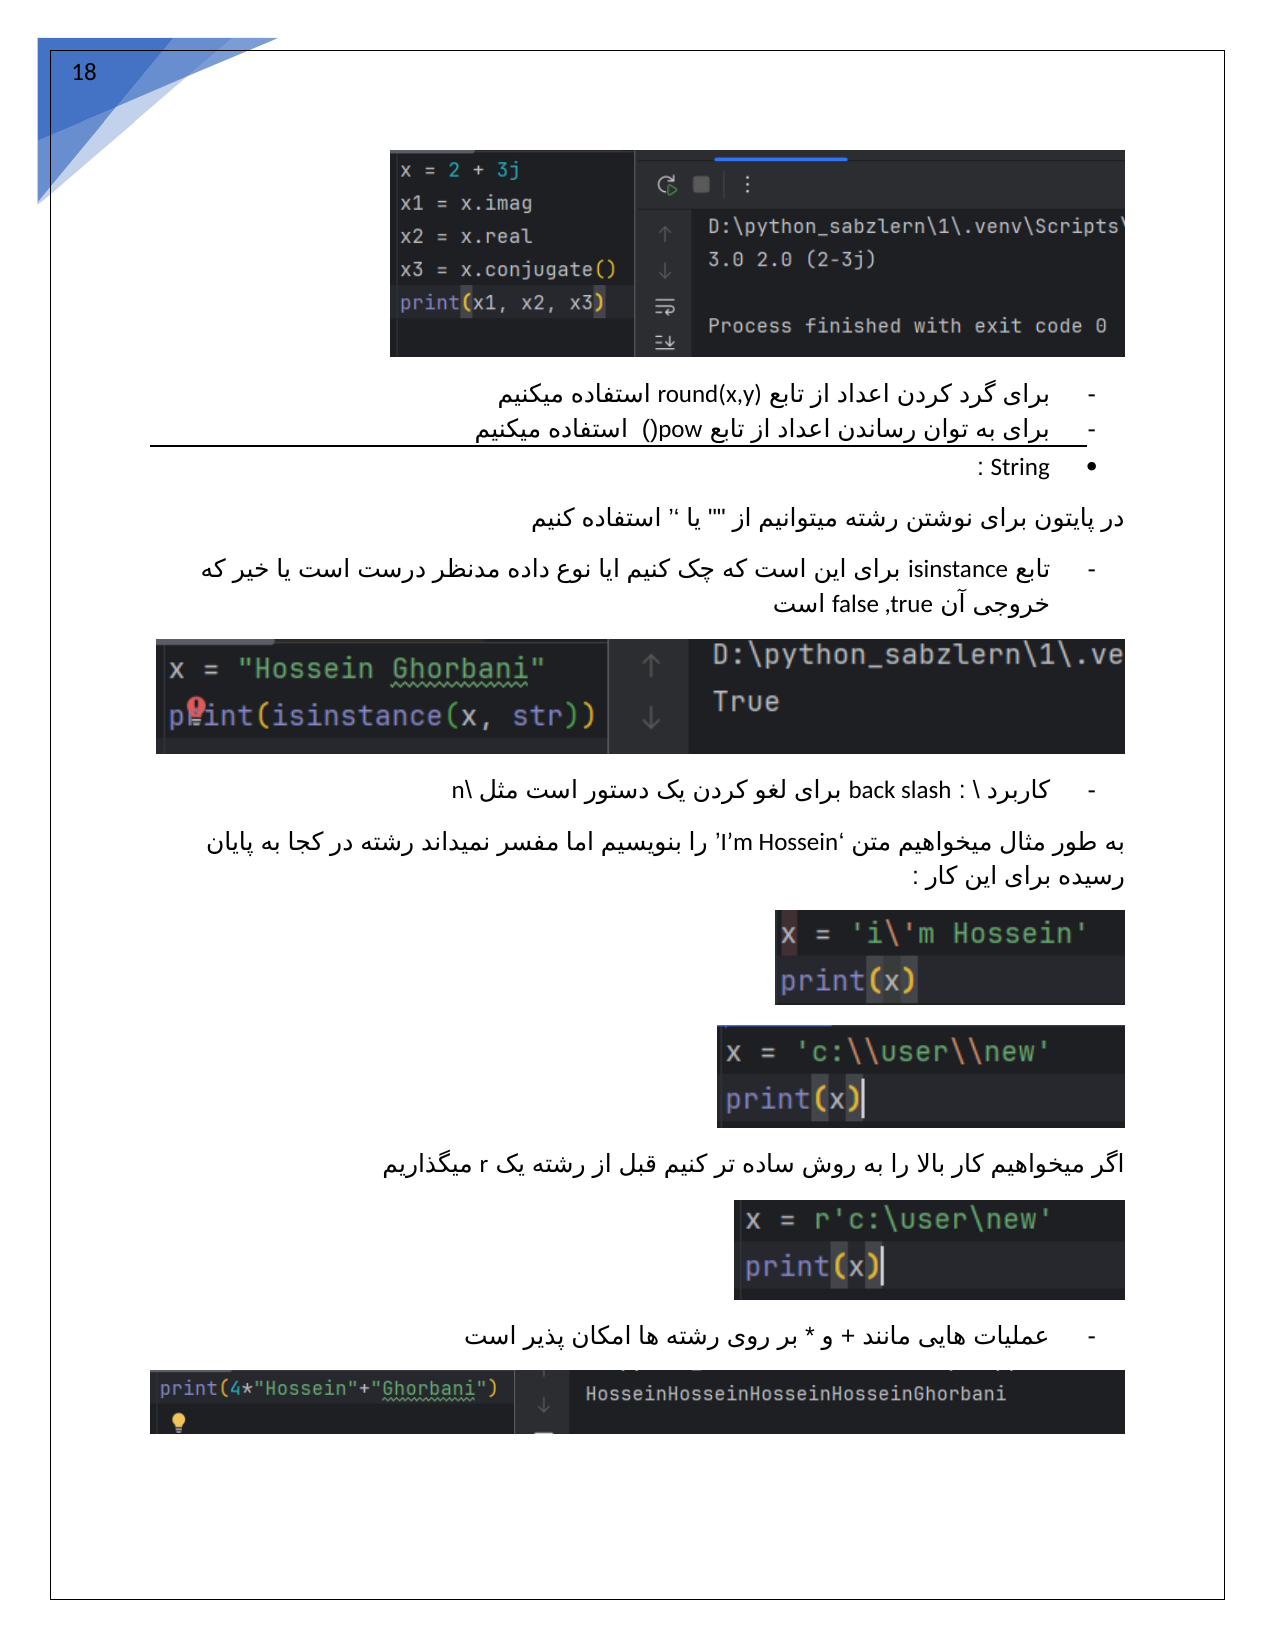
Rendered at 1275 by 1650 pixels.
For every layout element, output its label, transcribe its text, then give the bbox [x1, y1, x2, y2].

picture [37, 37, 279, 206]
picture [775, 910, 1125, 1005]
list تابع isinstance برای این است که چک کنیم ایا نوع داده مدنظر درست است یا خیر که خروجی آن false ,true است [150, 553, 1087, 618]
picture [734, 1200, 1125, 1300]
list برای به توان رساندن اعداد از تابع pow() استفاده میکنیم [150, 413, 1087, 445]
picture [717, 1025, 1125, 1128]
text در پایتون برای نوشتن رشته میتوانیم از "" یا ‘’ استفاده کنیم [150, 503, 1125, 532]
list کاربرد \ : back slash برای لغو کردن یک دستور است مثل \n [150, 774, 1087, 805]
picture [156, 639, 1125, 754]
text به طور مثال میخواهیم متن ‘I’m Hossein’ را بنویسیم اما مفسر نمیداند رشته در کجا به پایان رسیده برای این کار : [150, 826, 1125, 890]
text اگر میخواهیم کار بالا را به روش ساده تر کنیم قبل از رشته یک r میگذاریم [150, 1148, 1125, 1179]
list عملیات هایی مانند + و * بر روی رشته ها امکان پذیر است [150, 1321, 1087, 1350]
picture [51, 51, 279, 206]
picture [150, 1370, 1125, 1434]
list String : [150, 452, 1087, 482]
list برای گرد کردن اعداد از تابع round(x,y) استفاده میکنیم [150, 378, 1087, 408]
picture [390, 150, 1125, 357]
